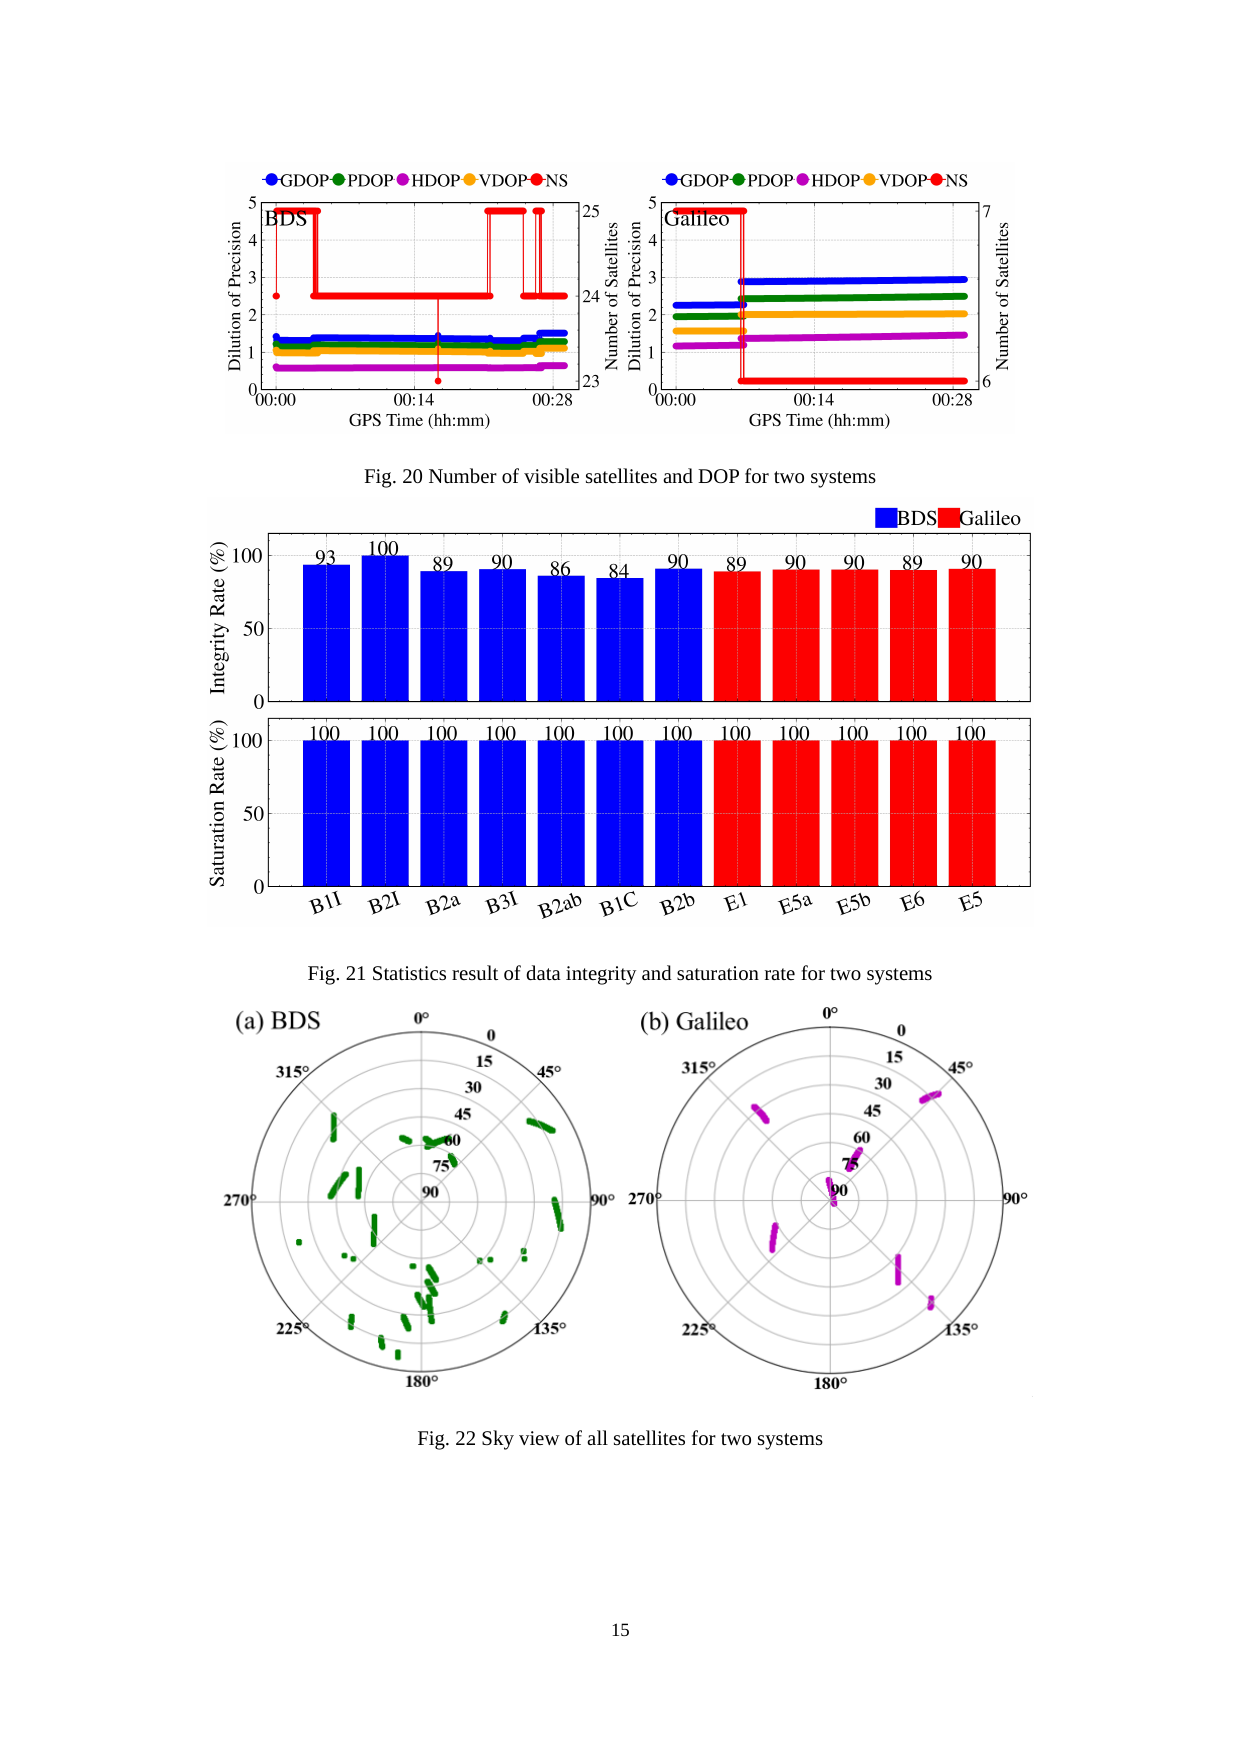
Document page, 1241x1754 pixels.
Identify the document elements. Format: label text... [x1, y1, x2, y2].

text Fig. 21 Statistics result of data integrity and saturation rate for two systems [187, 957, 1053, 990]
picture [207, 994, 1033, 1397]
text Fig. 22 Sky view of all satellites for two systems [187, 1422, 1053, 1455]
picture [206, 497, 1034, 927]
picture [224, 162, 1016, 434]
text Fig. 20 Number of visible satellites and DOP for two systems [187, 460, 1053, 492]
